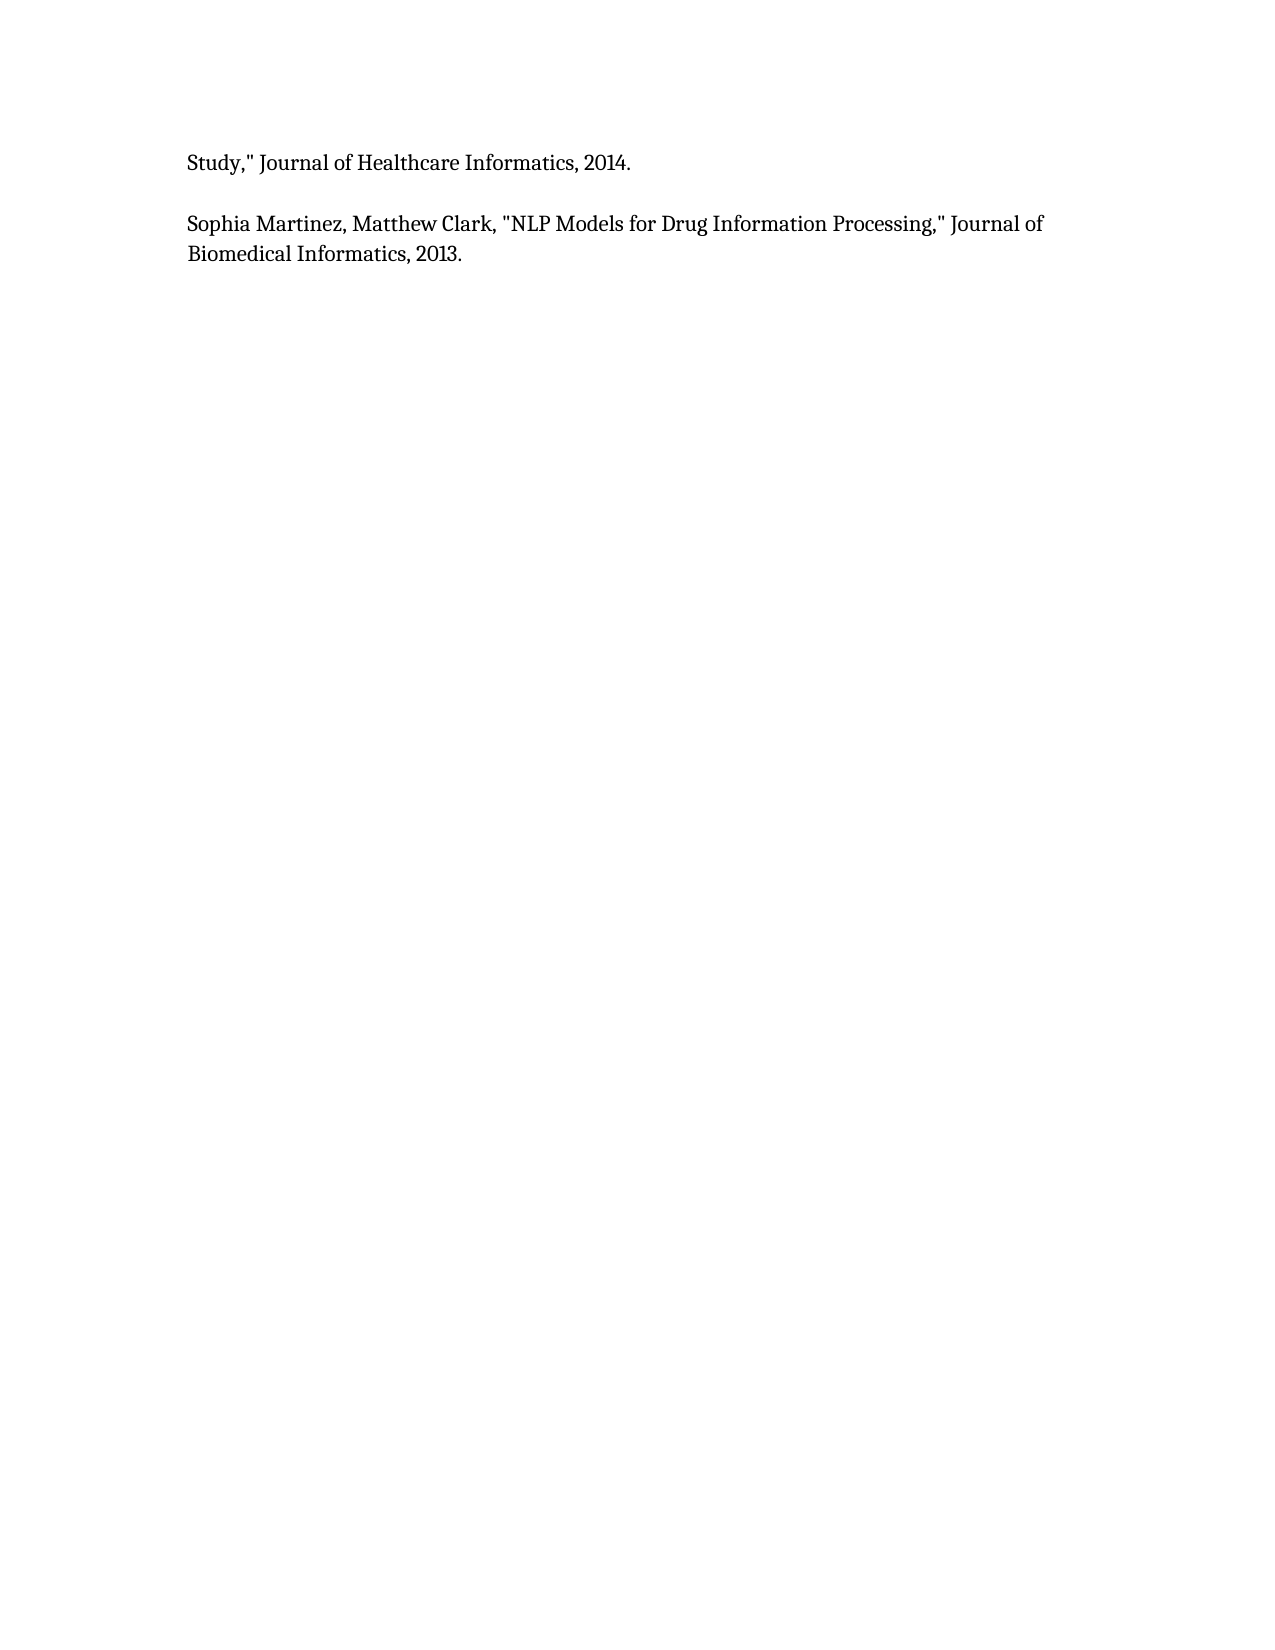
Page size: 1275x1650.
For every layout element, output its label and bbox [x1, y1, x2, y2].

text [187, 150, 1087, 297]
